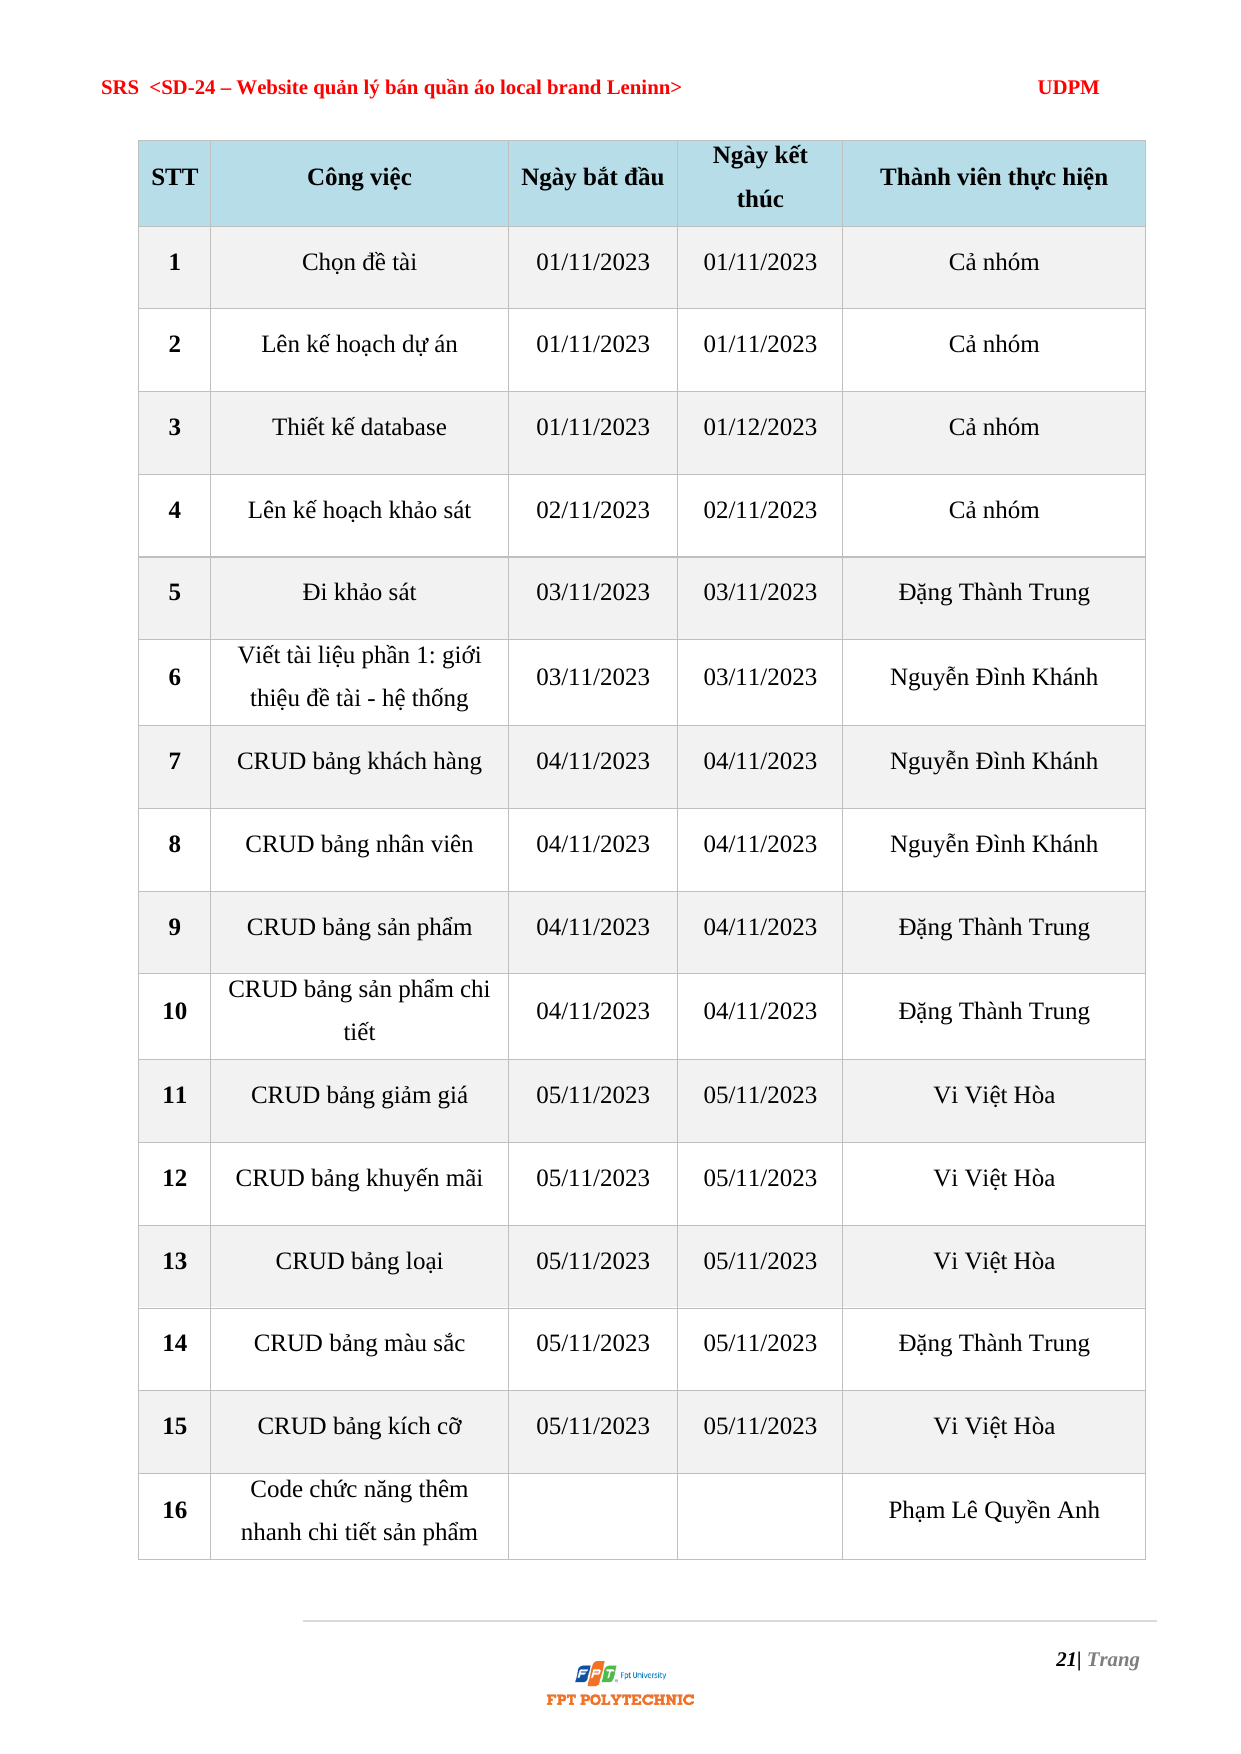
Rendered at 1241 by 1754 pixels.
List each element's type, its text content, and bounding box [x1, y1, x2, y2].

table_header Công việc [211, 141, 508, 226]
table_cell 03/11/2023 [678, 640, 842, 725]
table_cell 13 [139, 1226, 210, 1307]
table_cell Đi khảo sát [211, 558, 508, 639]
table_cell 16 [139, 1474, 210, 1559]
table_cell 1 [139, 227, 210, 308]
table_cell 05/11/2023 [678, 1060, 842, 1142]
table_cell Thiết kế database [211, 392, 508, 474]
table_cell 05/11/2023 [678, 1226, 842, 1307]
table_header Thành viên thực hiện [843, 141, 1145, 226]
table_cell 01/11/2023 [678, 309, 842, 391]
table_cell 04/11/2023 [509, 892, 677, 973]
table_cell 4 [139, 475, 210, 556]
table_cell Code chức năng thêm nhanh chi tiết sản phẩm [211, 1474, 508, 1559]
table_header Ngày kết thúc [678, 141, 842, 226]
table_cell Viết tài liệu phần 1: giới thiệu đề tài - hệ thống [211, 640, 508, 725]
table_cell [509, 1474, 677, 1559]
table_cell 03/11/2023 [678, 558, 842, 639]
table_cell Lên kế hoạch dự án [211, 309, 508, 391]
table_cell 05/11/2023 [678, 1391, 842, 1473]
table_cell 8 [139, 809, 210, 891]
table_cell 3 [139, 392, 210, 474]
table_cell 05/11/2023 [678, 1143, 842, 1225]
table_cell Đặng Thành Trung [843, 1309, 1145, 1390]
table_cell 04/11/2023 [678, 974, 842, 1059]
table_cell 05/11/2023 [509, 1391, 677, 1473]
table_cell 03/11/2023 [509, 640, 677, 725]
table_cell Vi Việt Hòa [843, 1391, 1145, 1473]
picture [546, 1660, 694, 1714]
table_cell 05/11/2023 [509, 1226, 677, 1307]
table_cell Đặng Thành Trung [843, 558, 1145, 639]
table_cell CRUD bảng khách hàng [211, 726, 508, 808]
table_cell Vi Việt Hòa [843, 1226, 1145, 1307]
table_cell 01/11/2023 [509, 309, 677, 391]
table_cell CRUD bảng kích cỡ [211, 1391, 508, 1473]
table_cell Chọn đề tài [211, 227, 508, 308]
table_cell 10 [139, 974, 210, 1059]
table_cell 14 [139, 1309, 210, 1390]
table_cell CRUD bảng nhân viên [211, 809, 508, 891]
table_cell 5 [139, 558, 210, 639]
table_cell 04/11/2023 [678, 809, 842, 891]
table_cell CRUD bảng giảm giá [211, 1060, 508, 1142]
table_cell Nguyễn Đình Khánh [843, 726, 1145, 808]
table_cell 2 [139, 309, 210, 391]
table_cell 9 [139, 892, 210, 973]
table_cell 11 [139, 1060, 210, 1142]
table_cell Đặng Thành Trung [843, 892, 1145, 973]
table_cell CRUD bảng màu sắc [211, 1309, 508, 1390]
table_header Ngày bắt đầu [509, 141, 677, 226]
table_cell 04/11/2023 [509, 726, 677, 808]
table_cell 01/11/2023 [678, 227, 842, 308]
table_cell 6 [139, 640, 210, 725]
table_cell Vi Việt Hòa [843, 1143, 1145, 1225]
table_cell 01/11/2023 [509, 227, 677, 308]
table_cell 01/11/2023 [509, 392, 677, 474]
table_cell 02/11/2023 [509, 475, 677, 556]
table_cell CRUD bảng loại [211, 1226, 508, 1307]
table_cell 02/11/2023 [678, 475, 842, 556]
table_cell Lên kế hoạch khảo sát [211, 475, 508, 556]
table_cell 04/11/2023 [509, 974, 677, 1059]
table_cell Cả nhóm [843, 392, 1145, 474]
table_cell 04/11/2023 [509, 809, 677, 891]
table_cell 05/11/2023 [509, 1143, 677, 1225]
table_cell Phạm Lê Quyền Anh [843, 1474, 1145, 1559]
table_cell 05/11/2023 [509, 1309, 677, 1390]
table_cell 04/11/2023 [678, 726, 842, 808]
table_cell Cả nhóm [843, 475, 1145, 556]
table_cell 01/12/2023 [678, 392, 842, 474]
table_cell [678, 1474, 842, 1559]
table_cell Đặng Thành Trung [843, 974, 1145, 1059]
table_cell Cả nhóm [843, 309, 1145, 391]
table_cell CRUD bảng sản phẩm chi tiết [211, 974, 508, 1059]
table_cell 05/11/2023 [678, 1309, 842, 1390]
table_cell Cả nhóm [843, 227, 1145, 308]
table_cell 15 [139, 1391, 210, 1473]
table_cell CRUD bảng sản phẩm [211, 892, 508, 973]
table_cell Nguyễn Đình Khánh [843, 640, 1145, 725]
table_cell 05/11/2023 [509, 1060, 677, 1142]
table_cell Nguyễn Đình Khánh [843, 809, 1145, 891]
table_cell 04/11/2023 [678, 892, 842, 973]
table_header STT [139, 141, 210, 226]
table_cell 7 [139, 726, 210, 808]
table_cell 03/11/2023 [509, 558, 677, 639]
table_cell Vi Việt Hòa [843, 1060, 1145, 1142]
table_cell 12 [139, 1143, 210, 1225]
table_cell CRUD bảng khuyến mãi [211, 1143, 508, 1225]
